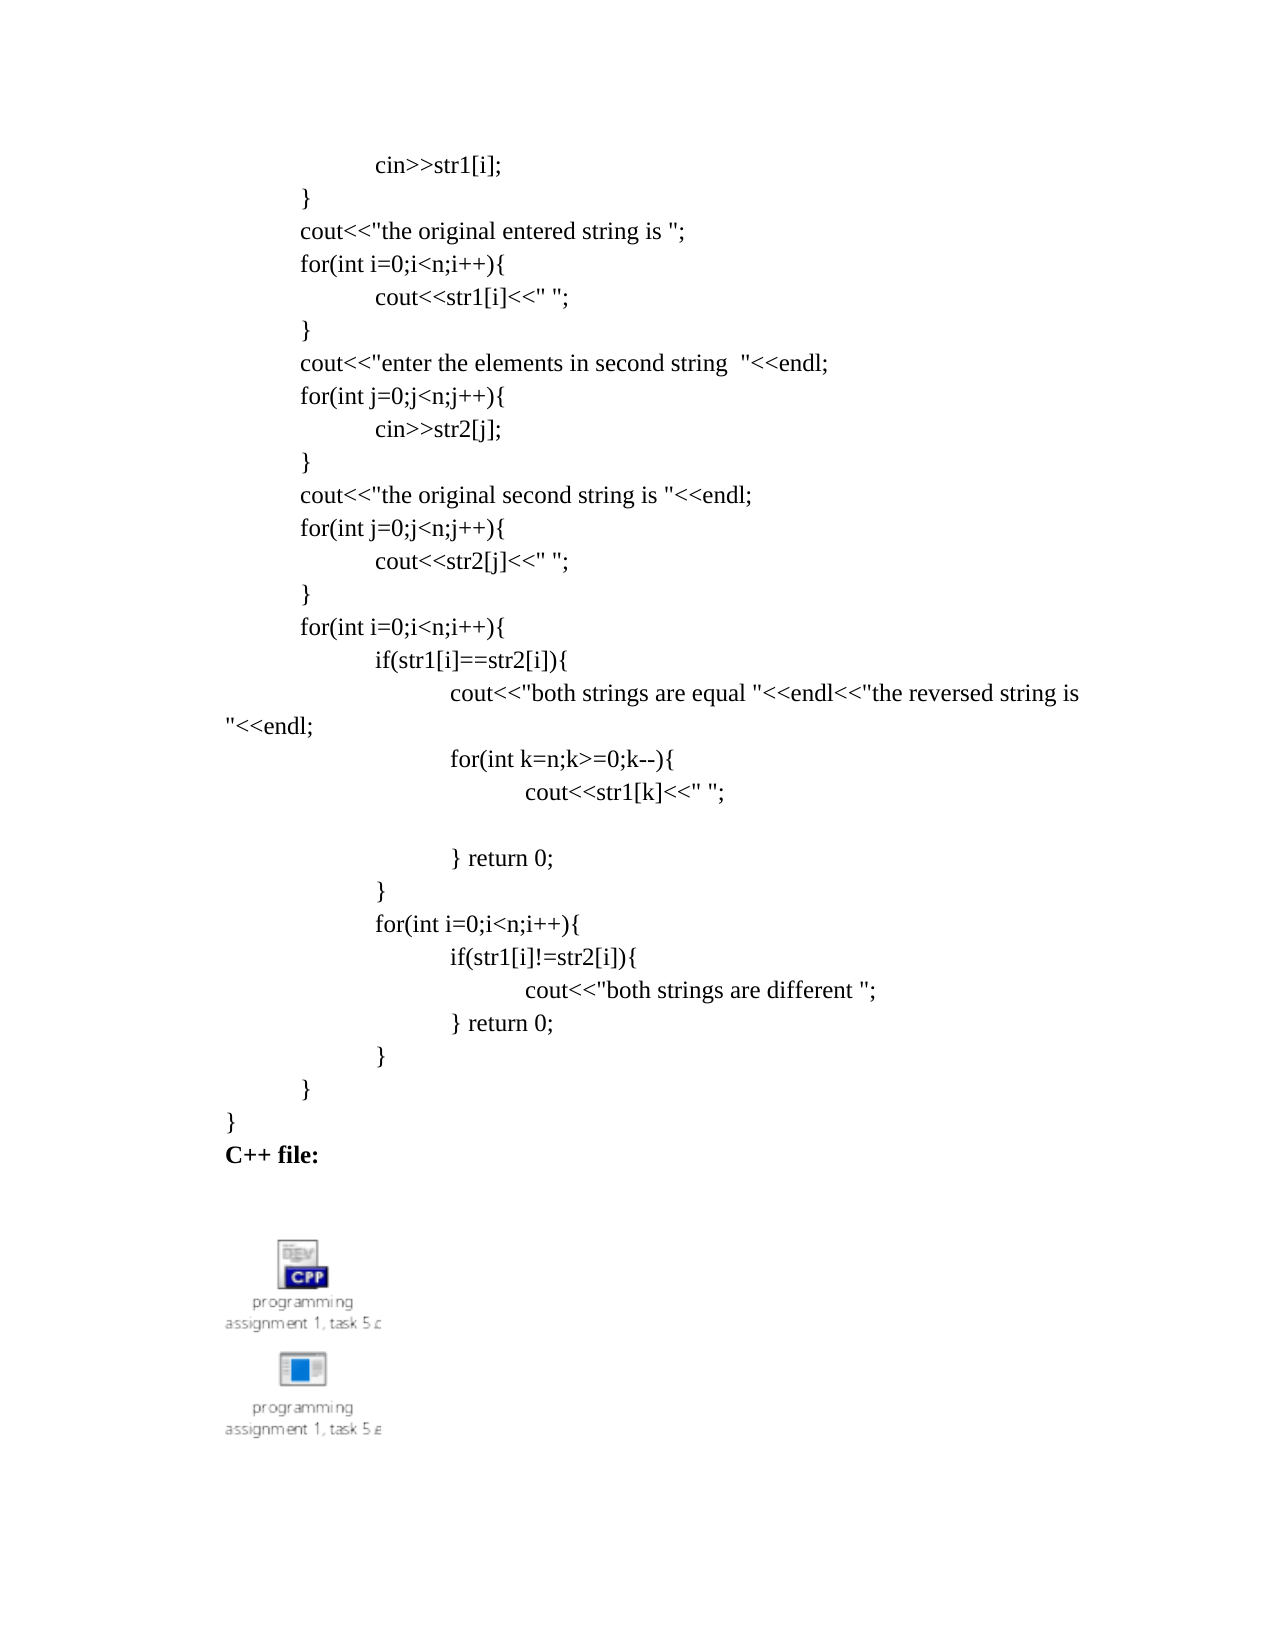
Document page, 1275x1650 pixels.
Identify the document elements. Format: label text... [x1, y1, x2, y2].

list for(int i=0;i<n;i++){ [225, 612, 1125, 641]
list } [225, 315, 1125, 344]
list if(str1[i]==str2[i]){ [225, 645, 1125, 674]
list for(int k=n;k>=0;k--){ [225, 744, 1125, 773]
list } [225, 1074, 1125, 1103]
list cout<<str1[i]<<" "; [225, 282, 1125, 311]
list } [225, 1041, 1125, 1069]
list } return 0; [225, 1008, 1125, 1037]
list for(int j=0;j<n;j++){ [225, 513, 1125, 542]
list cout<<str2[j]<<" "; [225, 546, 1125, 575]
list } [225, 1107, 1125, 1136]
list for(int j=0;j<n;j++){ [225, 381, 1125, 410]
list } [225, 447, 1125, 476]
list for(int i=0;i<n;i++){ [225, 909, 1125, 937]
list cout<<"enter the elements in second string "<<endl; [225, 348, 1125, 377]
list } [225, 183, 1125, 212]
list cin>>str2[j]; [225, 414, 1125, 443]
list cout<<"the original second string is "<<endl; [225, 480, 1125, 509]
list cin>>str1[i]; [225, 150, 1125, 179]
list C++ file: [225, 1140, 1125, 1169]
list } [225, 579, 1125, 608]
list cout<<"the original entered string is "; [225, 216, 1125, 245]
list cout<<"both strings are equal "<<endl<<"the reversed string is "<<endl; [225, 678, 1125, 740]
list } return 0; [225, 843, 1125, 871]
list if(str1[i]!=str2[i]){ [225, 942, 1125, 971]
list for(int i=0;i<n;i++){ [225, 249, 1125, 278]
list cout<<str1[k]<<" "; [225, 777, 1125, 806]
list cout<<"both strings are different "; [225, 975, 1125, 1003]
list } [225, 876, 1125, 904]
